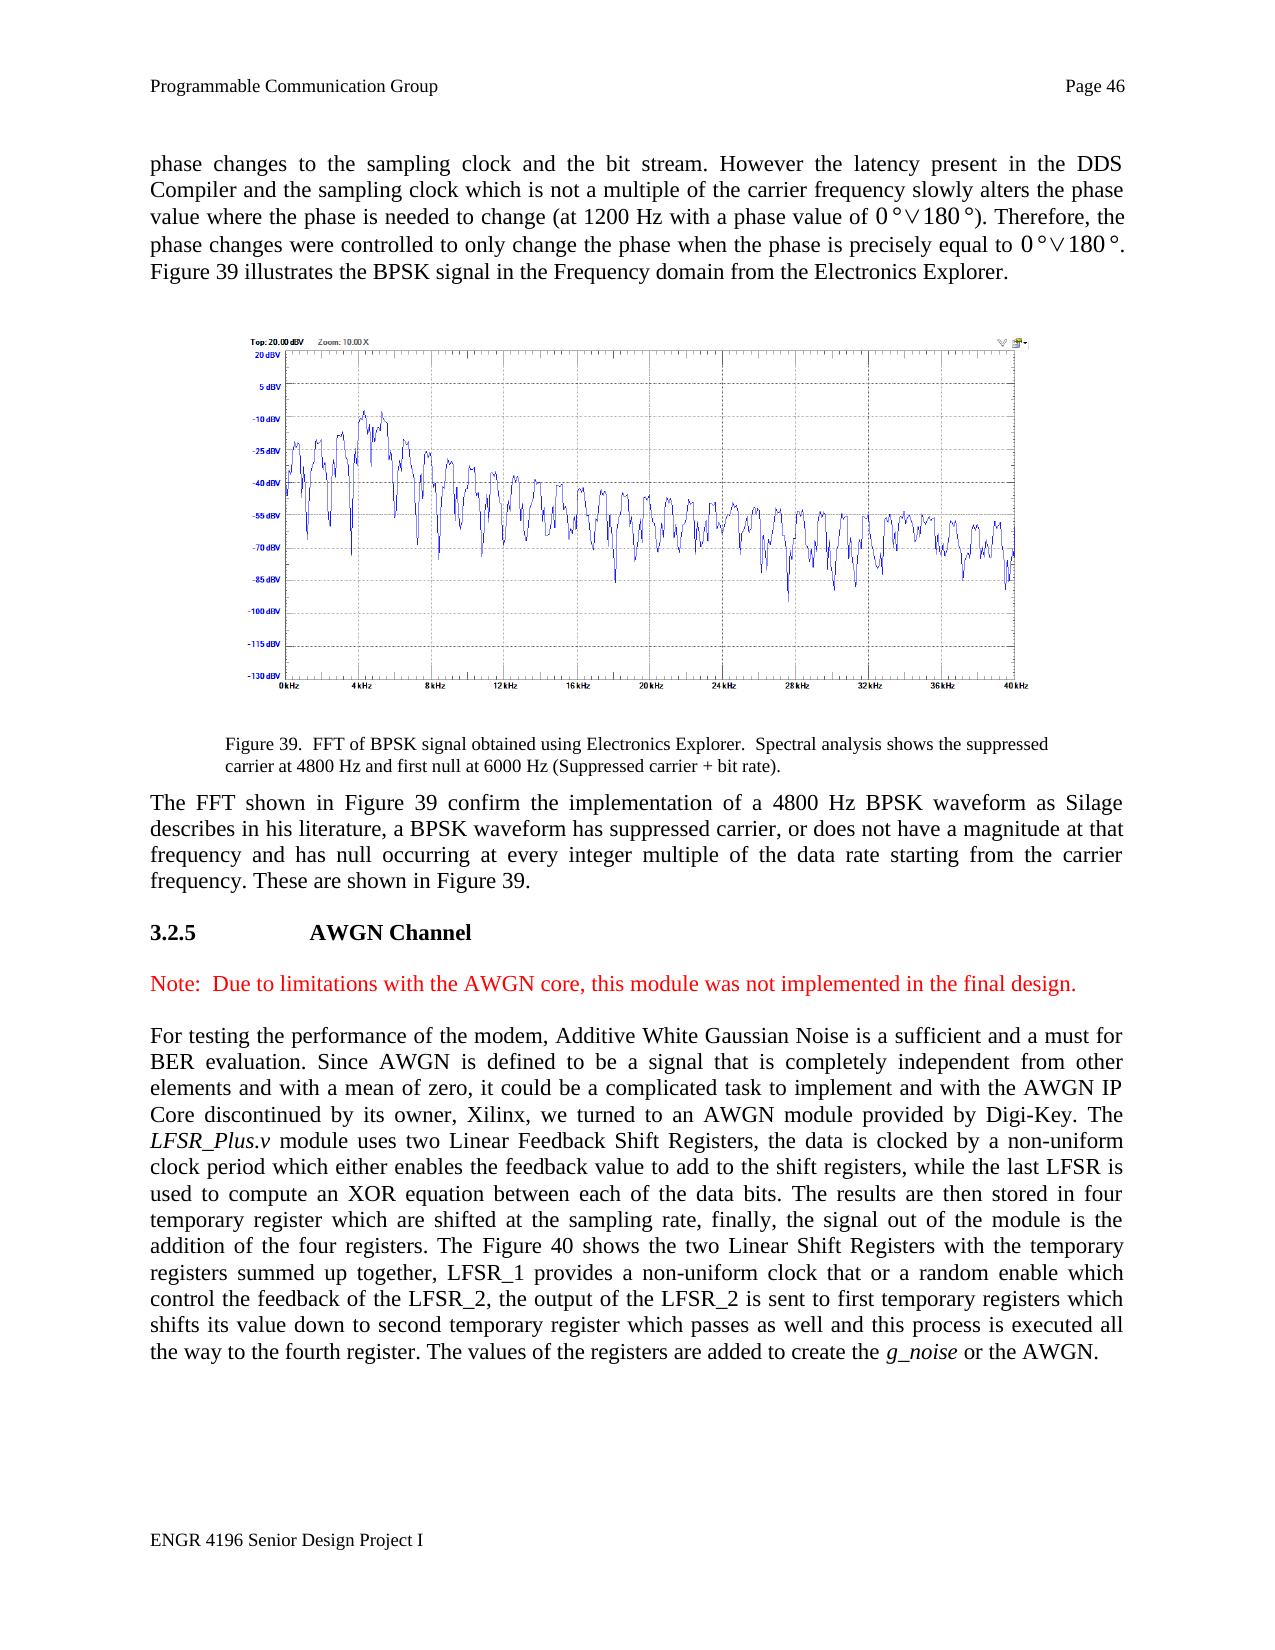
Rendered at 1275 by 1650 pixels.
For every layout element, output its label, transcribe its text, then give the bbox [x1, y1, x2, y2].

text The FFT shown in Figure 39 confirm the implementation of a 4800 Hz BPSK waveform as Silage describes in his literature, a BPSK waveform has suppressed carrier, or does not have a magnitude at that frequency and has null occurring at every integer multiple of the data rate starting from the carrier frequency. These are shown in Figure 39. [150, 788, 1125, 894]
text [150, 150, 1125, 284]
text For testing the performance of the modem, Additive White Gaussian Noise is a sufficient and a must for BER evaluation. Since AWGN is defined to be a signal that is completely independent from other elements and with a mean of zero, it could be a complicated task to implement and with the AWGN IP Core discontinued by its owner, Xilinx, we turned to an AWGN module provided by Digi-Key. The LFSR_Plus.v module uses two Linear Feedback Shift Registers, the data is clocked by a non-uniform clock period which either enables the feedback value to add to the shift registers, while the last LFSR is used to compute an XOR equation between each of the data bits. The results are then stored in four temporary register which are shifted at the sampling rate, finally, the signal out of the module is the addition of the four registers. The Figure 40 shows the two Linear Shift Registers with the temporary registers summed up together, LFSR_1 provides a non-uniform clock that or a random enable which control the feedback of the LFSR_2, the output of the LFSR_2 is sent to first temporary registers which shifts its value down to second temporary register which passes as well and this process is executed all the way to the fourth register. The values of the registers are added to create the g_noise or the AWGN. [150, 1022, 1125, 1364]
subtitle 3.2.5 AWGN Channel [150, 919, 1125, 945]
text Figure 39. FFT of BPSK signal obtained using Electronics Explorer. Spectral analysis shows the suppressed carrier at 4800 Hz and first null at 6000 Hz (Suppressed carrier + bit rate). [225, 733, 1050, 776]
picture [246, 337, 1029, 694]
text Note: Due to limitations with the AWGN core, this module was not implemented in the final design. [150, 970, 1125, 997]
